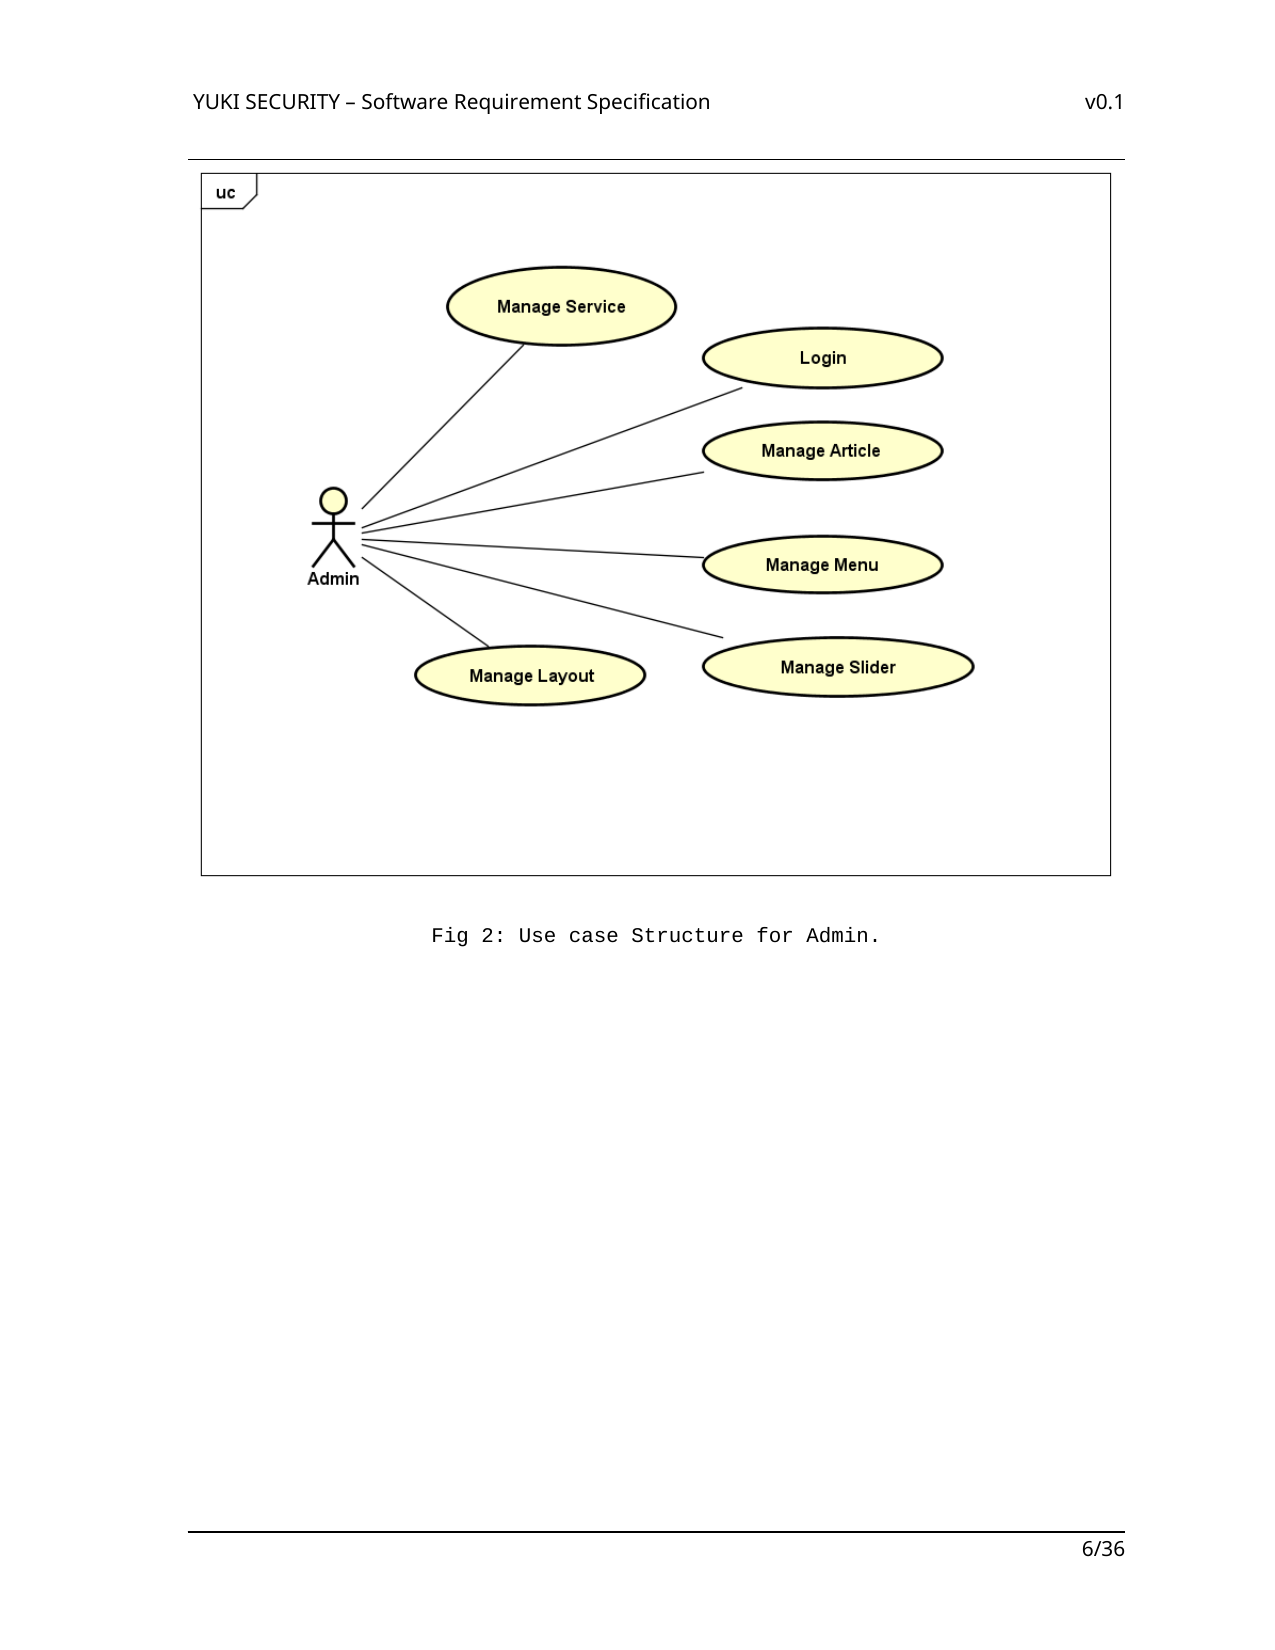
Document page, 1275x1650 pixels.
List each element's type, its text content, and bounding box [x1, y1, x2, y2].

picture [187, 160, 1125, 889]
text Fig 2: Use case Structure for Admin. [187, 925, 1125, 948]
